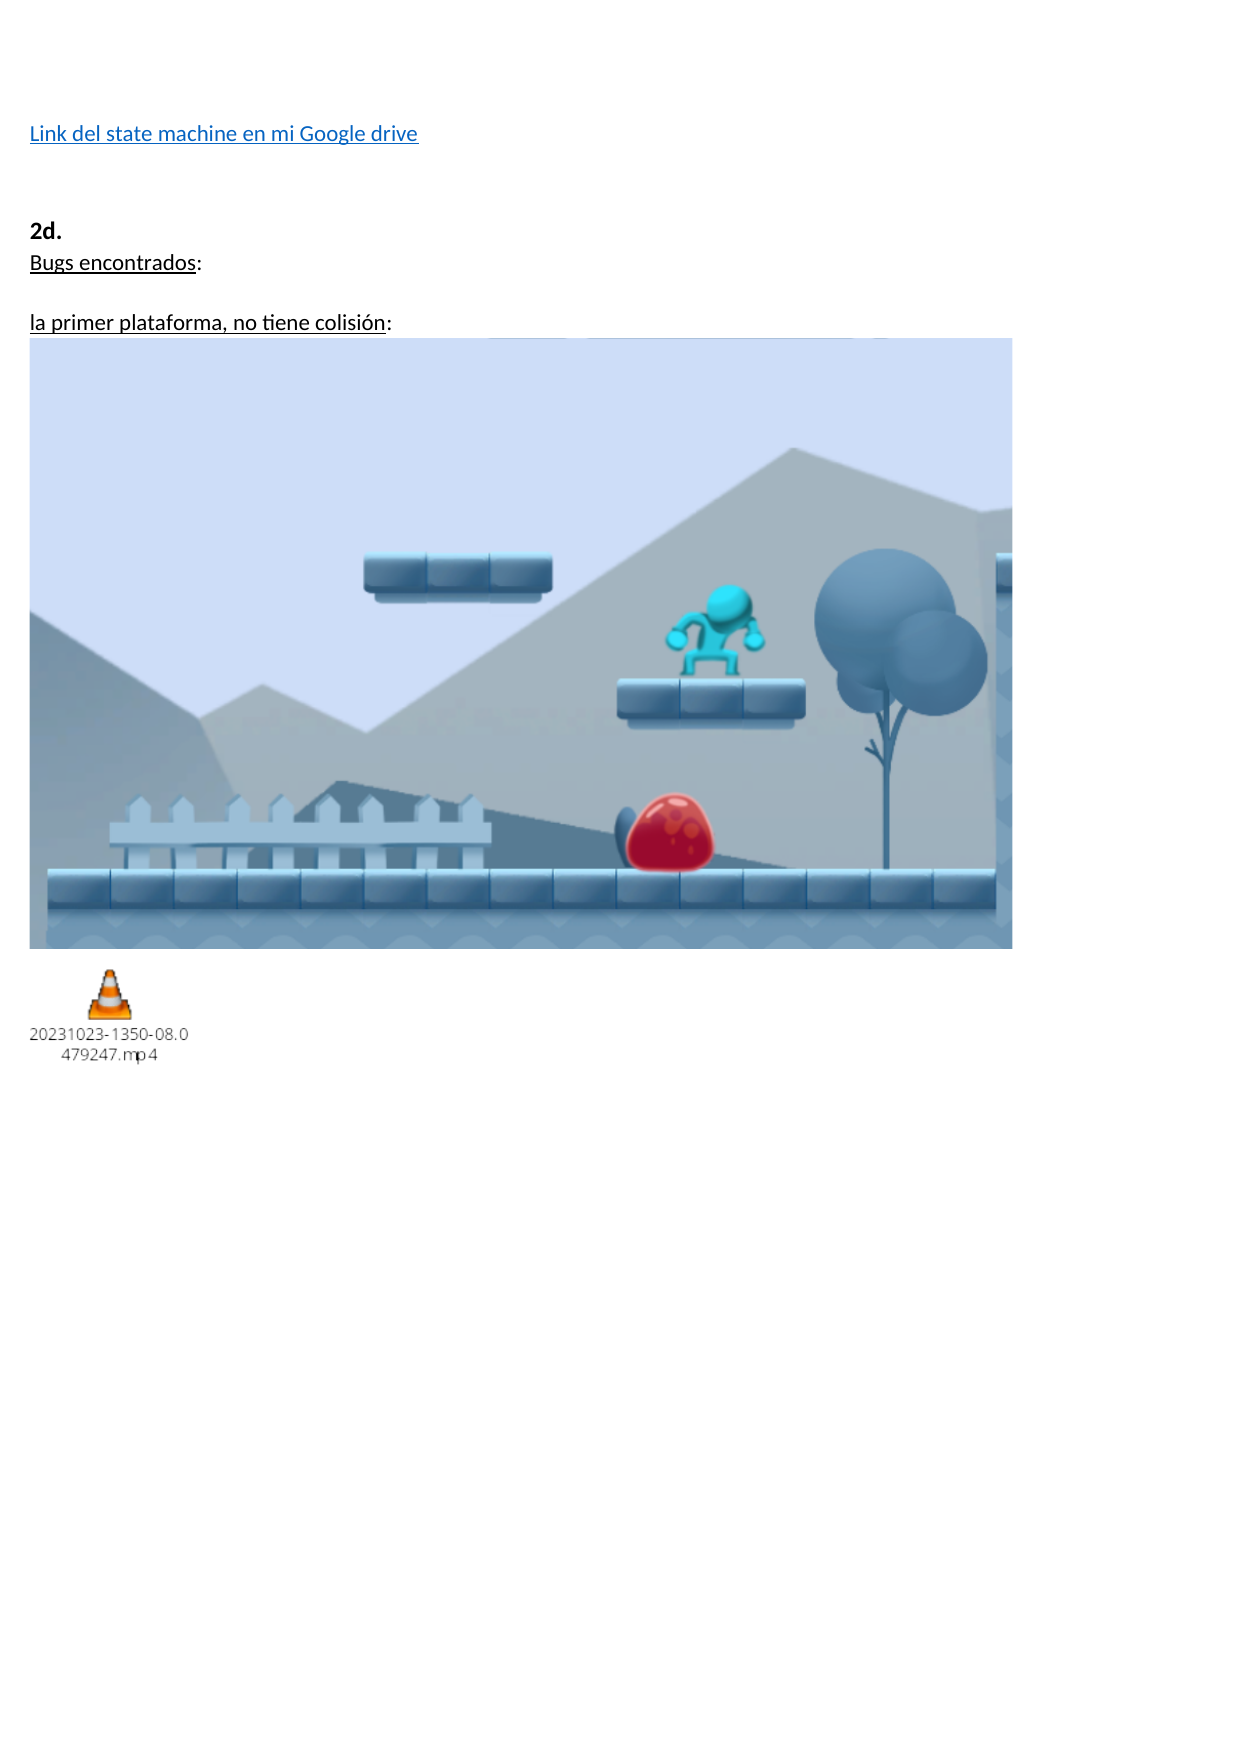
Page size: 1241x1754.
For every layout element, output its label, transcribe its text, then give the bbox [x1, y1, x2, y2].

picture [29, 338, 1013, 949]
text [29, 89, 1181, 147]
